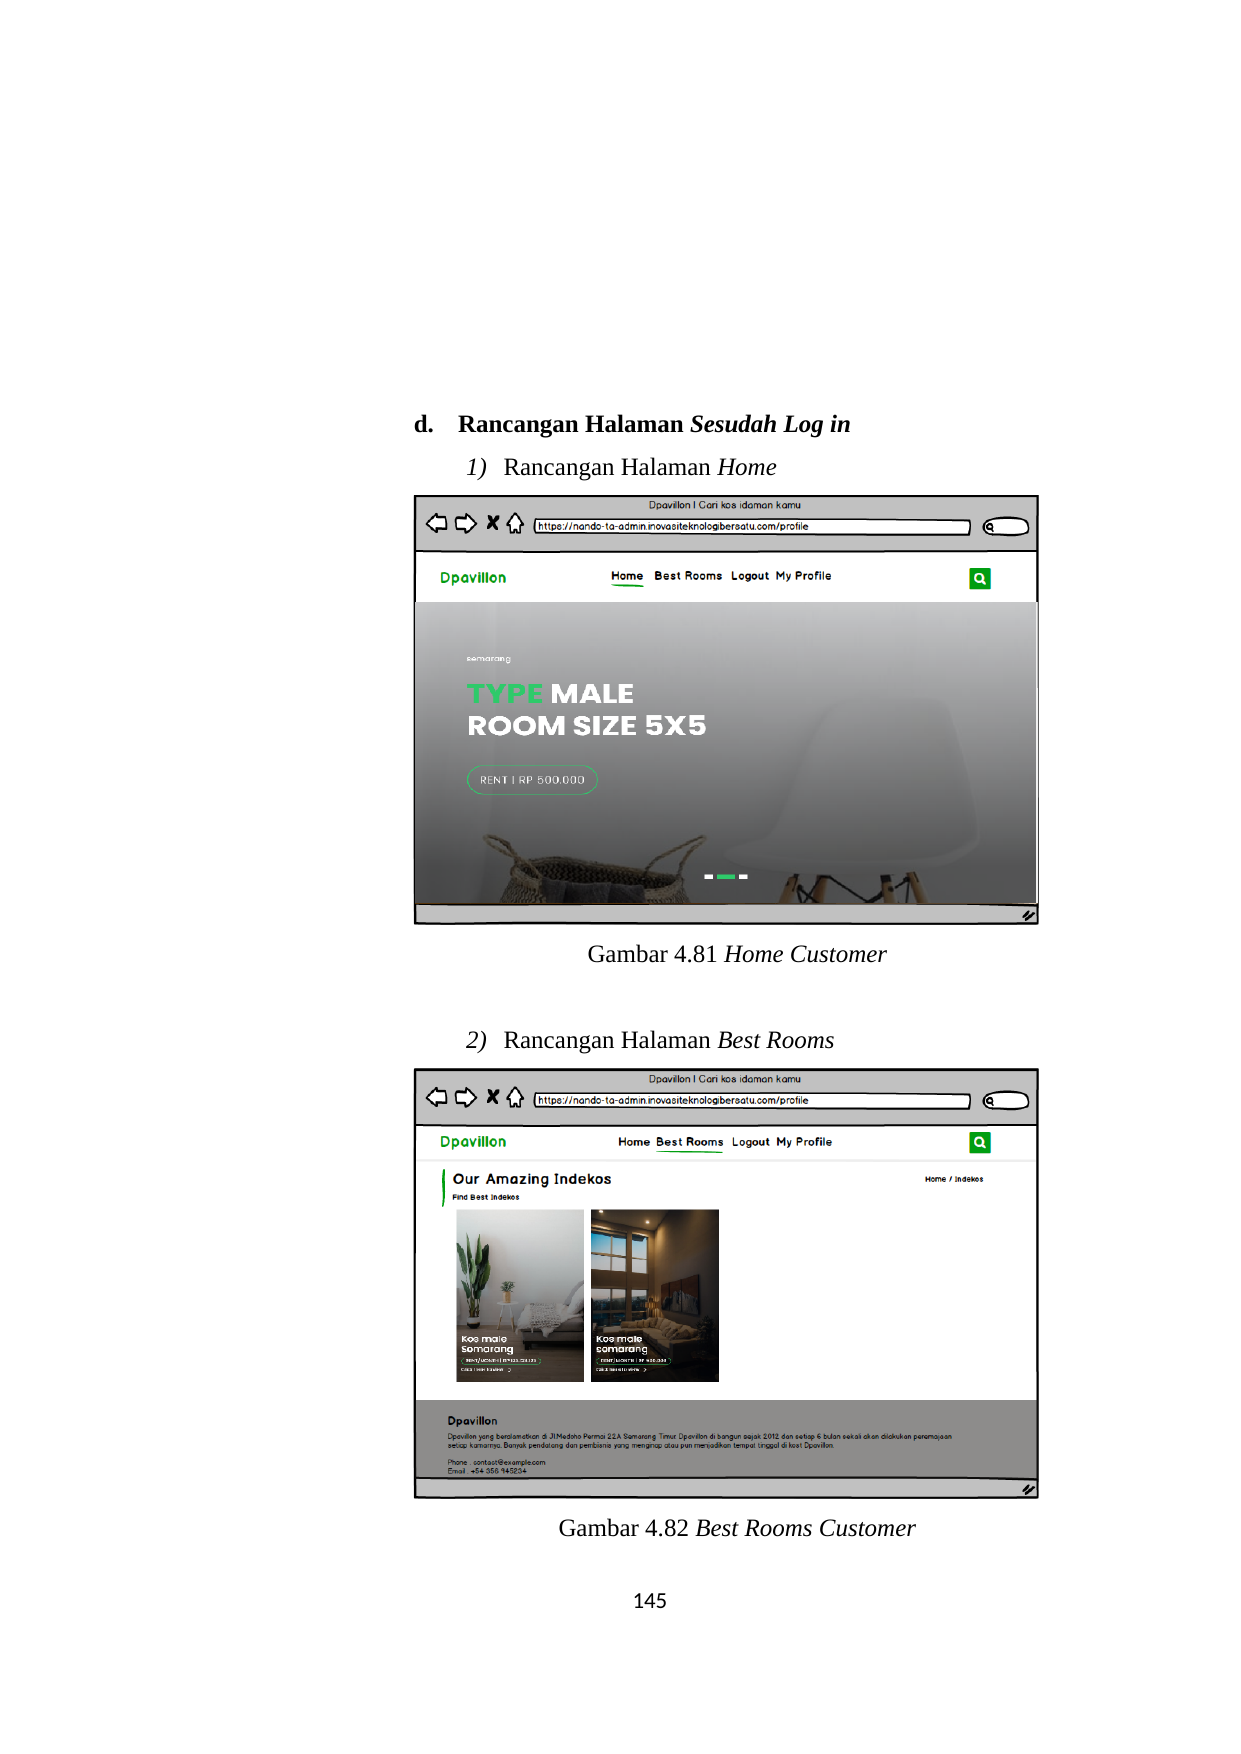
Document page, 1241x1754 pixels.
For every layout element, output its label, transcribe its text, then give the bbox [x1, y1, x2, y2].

list Rancangan Halaman Sesudah Log in [413, 409, 1063, 437]
list Rancangan Halaman Home [466, 452, 1007, 481]
picture [413, 495, 1039, 925]
text Gambar 4.82 Best Rooms Customer [413, 1513, 1063, 1542]
list Rancangan Halaman Best Rooms [466, 1026, 1007, 1054]
picture [413, 1068, 1039, 1499]
text Gambar 4.81 Home Customer [413, 939, 1063, 968]
